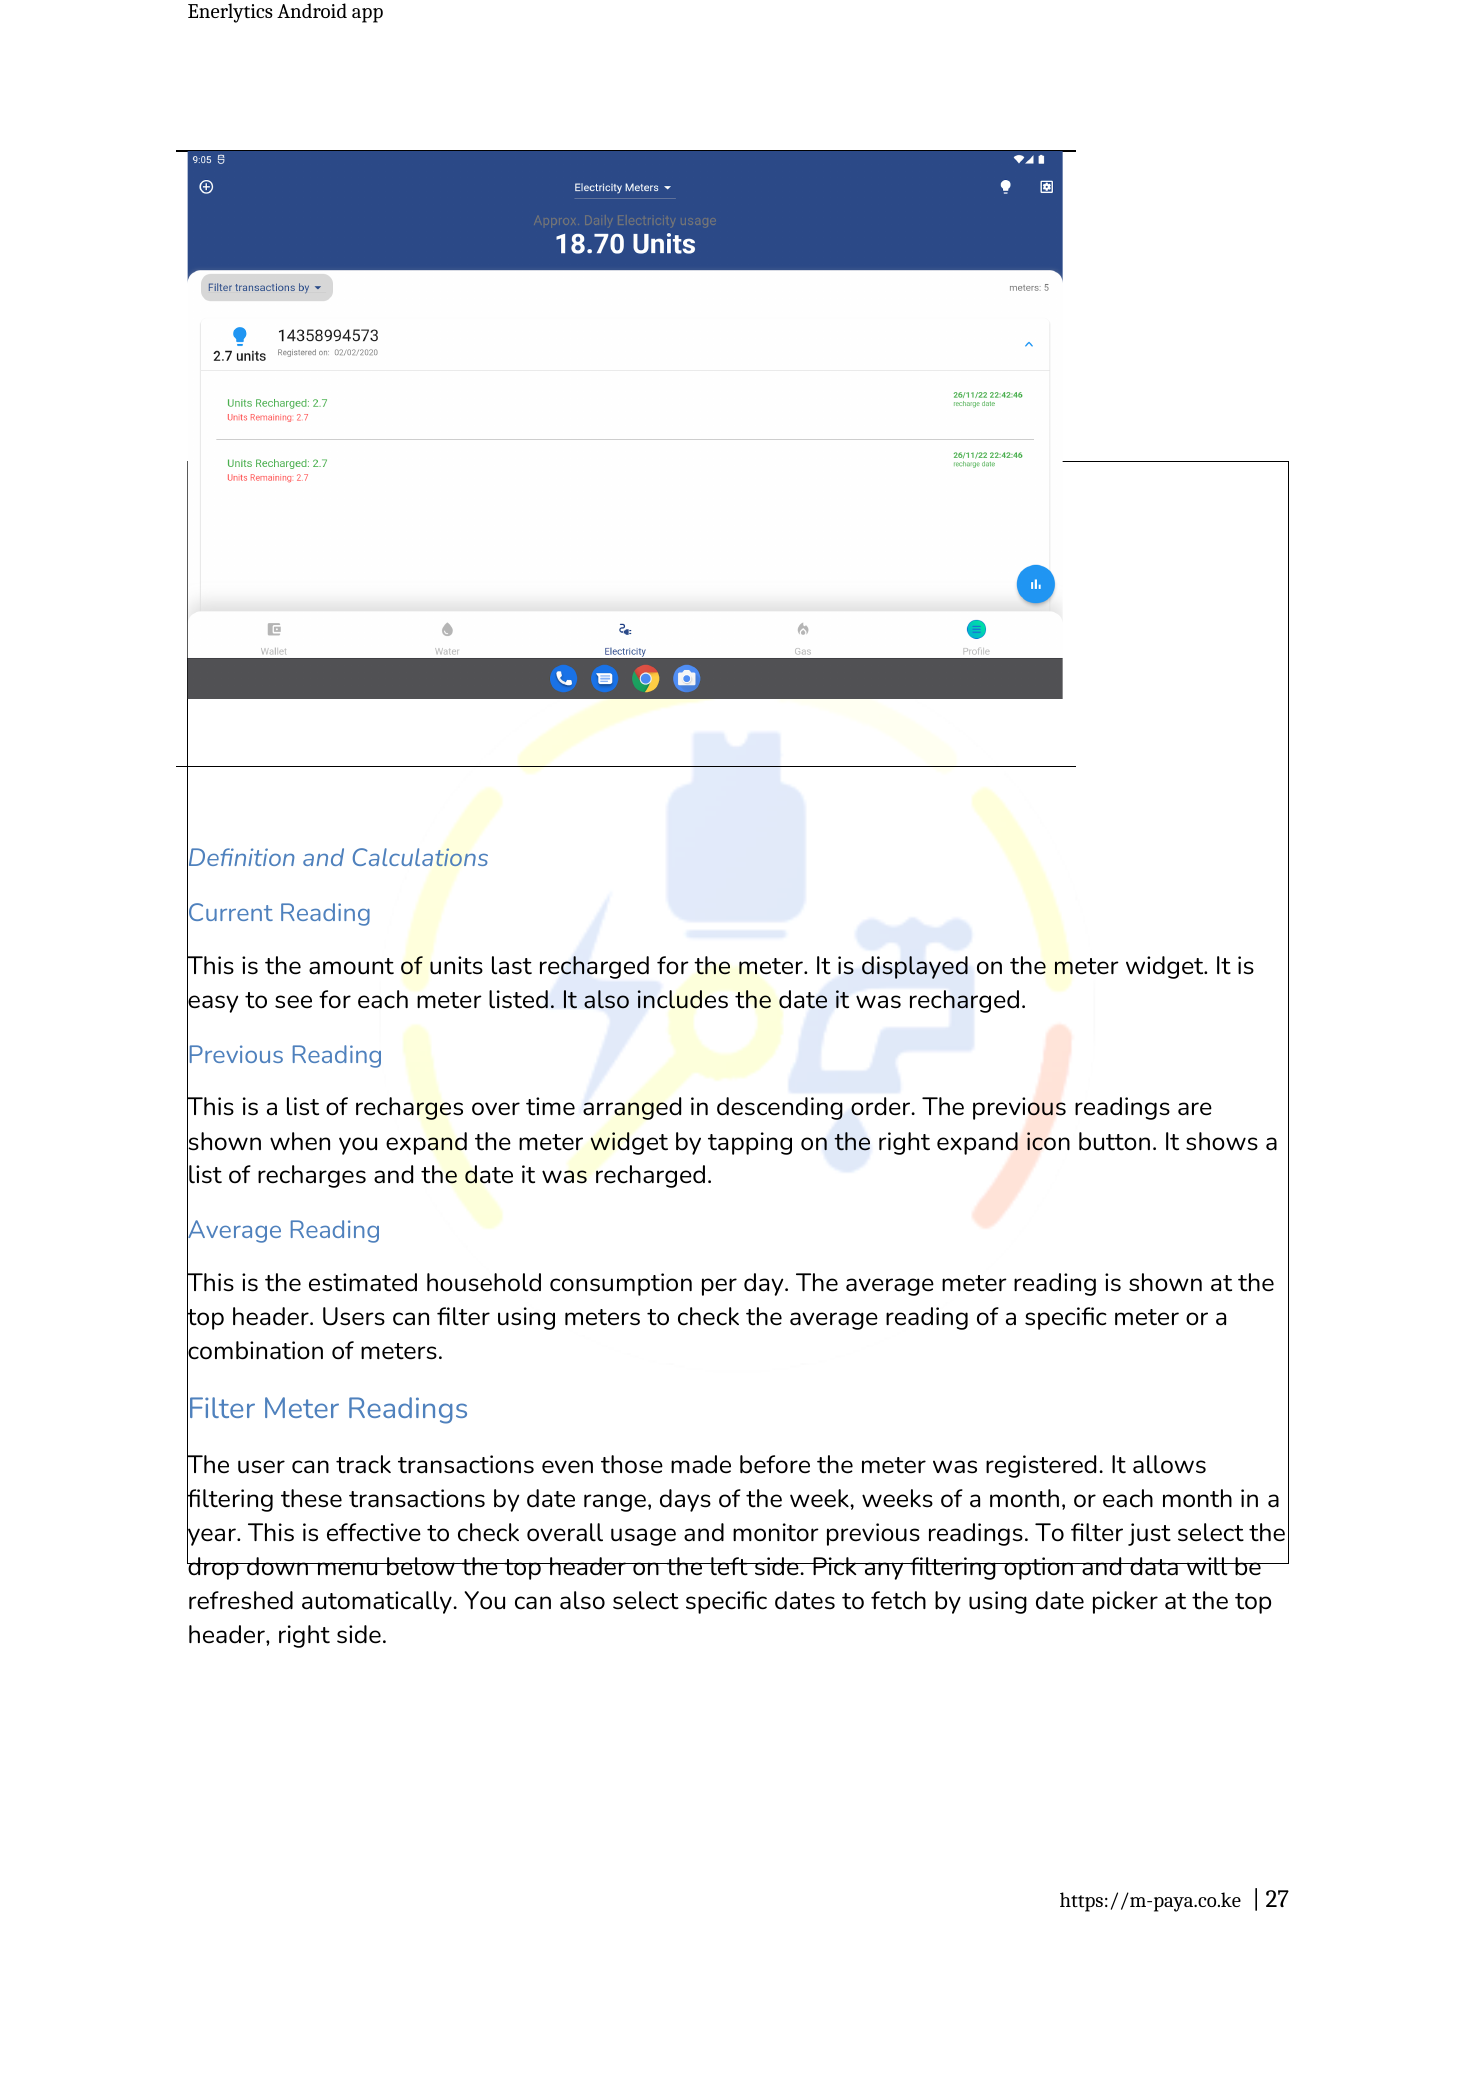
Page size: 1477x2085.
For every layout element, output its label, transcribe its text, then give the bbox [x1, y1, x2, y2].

text This is the amount of units last recharged for the meter. It is displayed on the meter widget. It is easy to see for each meter listed. It also includes the date it was recharged. [187, 949, 1289, 1017]
text This is the estimated household consumption per day. The average meter reading is shown at the top header. Users can filter using meters to check the average reading of a specific meter or a combination of meters. [187, 1266, 1289, 1368]
subtitle Filter Meter Readings [187, 1389, 1289, 1429]
text The user can track transactions even those made before the meter was registered. It allows filtering these transactions by date range, days of the week, weeks of a month, or each month in a year. This is effective to check overall usage and monitor previous readings. To filter just select the drop down menu below the top header on the left side. Pick any filtering option and data will be refreshed automatically. You can also select specific dates to fetch by using date picker at the top header, right side. [187, 1448, 1289, 1652]
picture [187, 151, 1063, 699]
subtitle Current Reading [187, 896, 1289, 930]
text This is a list of recharges over time arranged in descending order. The previous readings are shown when you expand the meter widget by tapping on the right expand icon button. It shows a list of recharges and the date it was recharged. [187, 1091, 1289, 1193]
subtitle Average Reading [187, 1213, 1289, 1248]
subtitle Definition and Calculations [187, 841, 1289, 875]
subtitle Previous Reading [187, 1038, 1289, 1072]
table_header [176, 152, 1076, 766]
